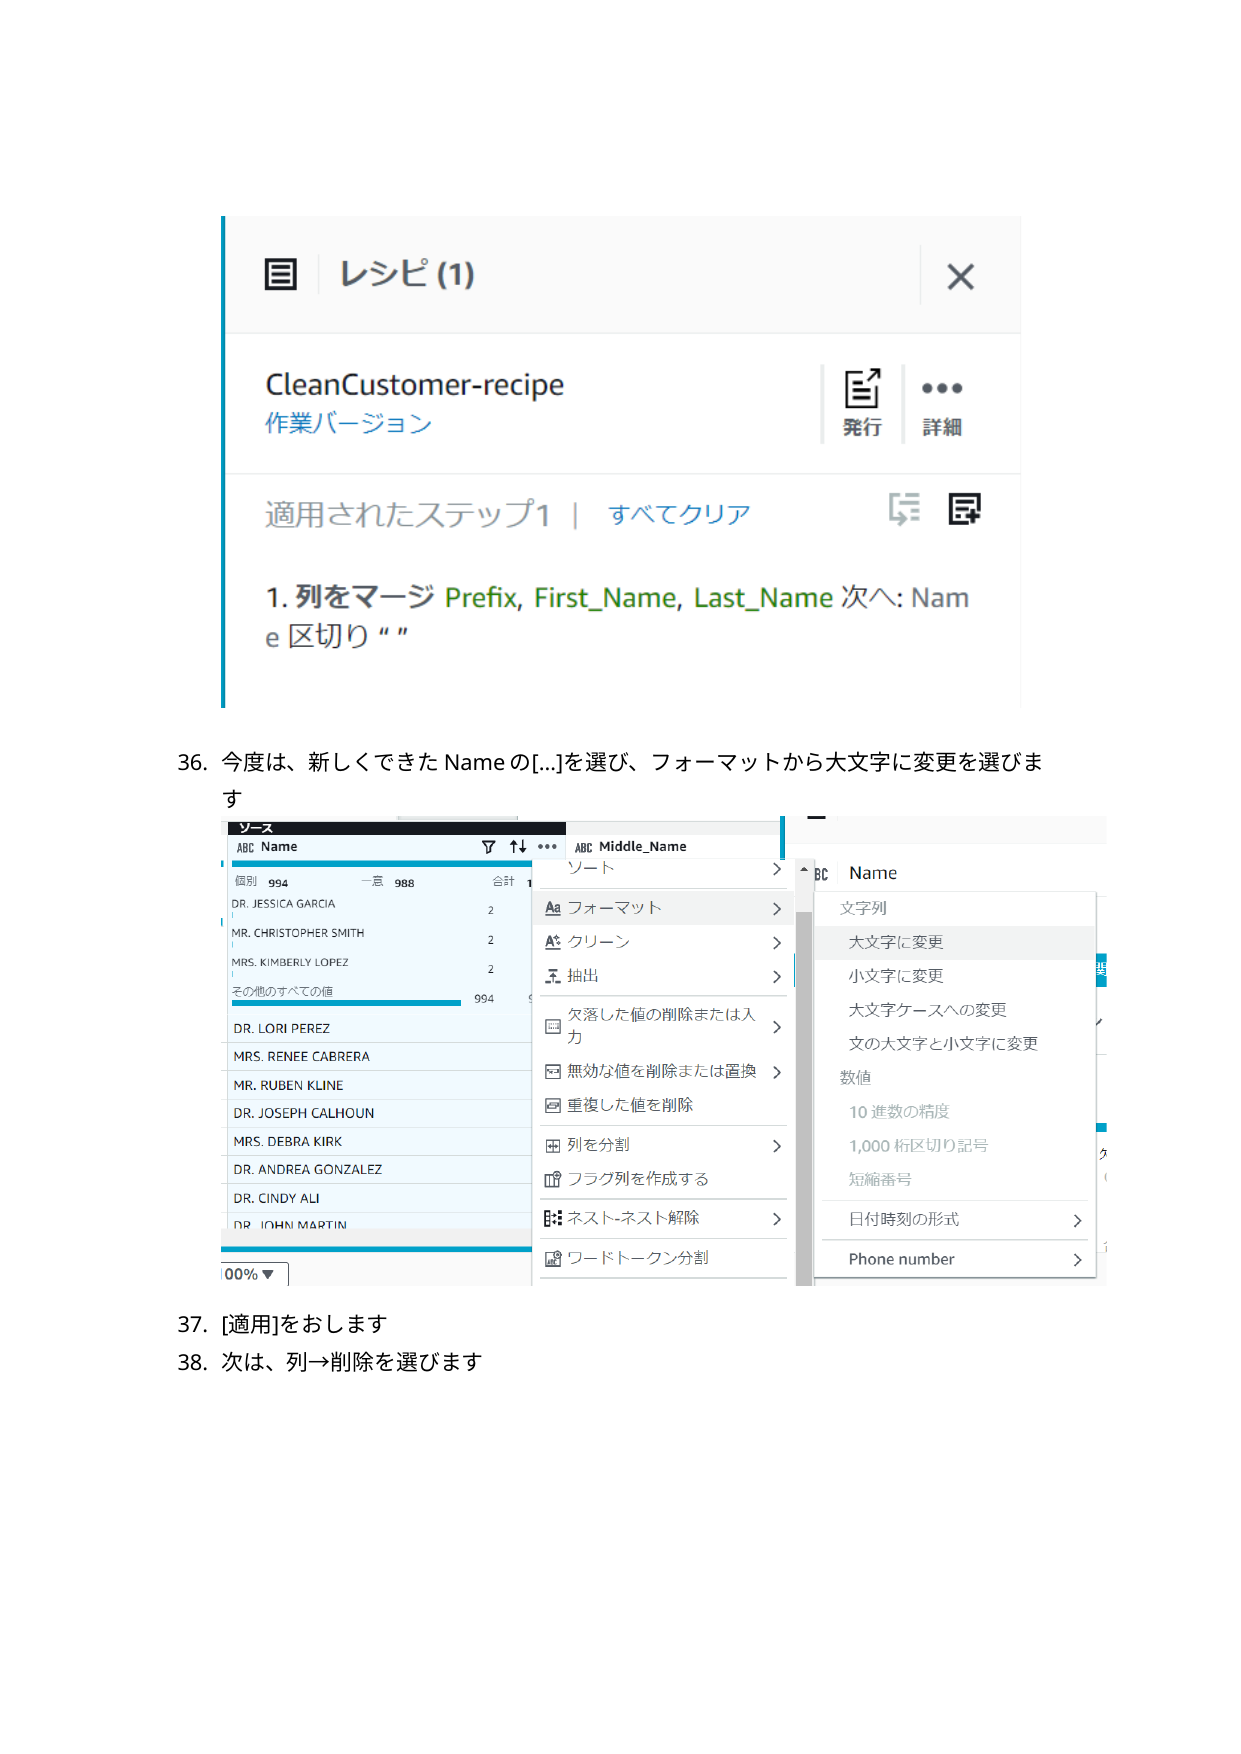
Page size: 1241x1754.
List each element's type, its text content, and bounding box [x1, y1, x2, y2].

picture [226, 216, 1022, 708]
list [適用]をおします [177, 1304, 1063, 1342]
picture [221, 816, 1107, 1286]
list 次は、列→削除を選びます [177, 1342, 1063, 1379]
list 今度は、新しくできたNameの[…]を選び、フォーマットから大文字に変更を選びます [177, 742, 1063, 817]
